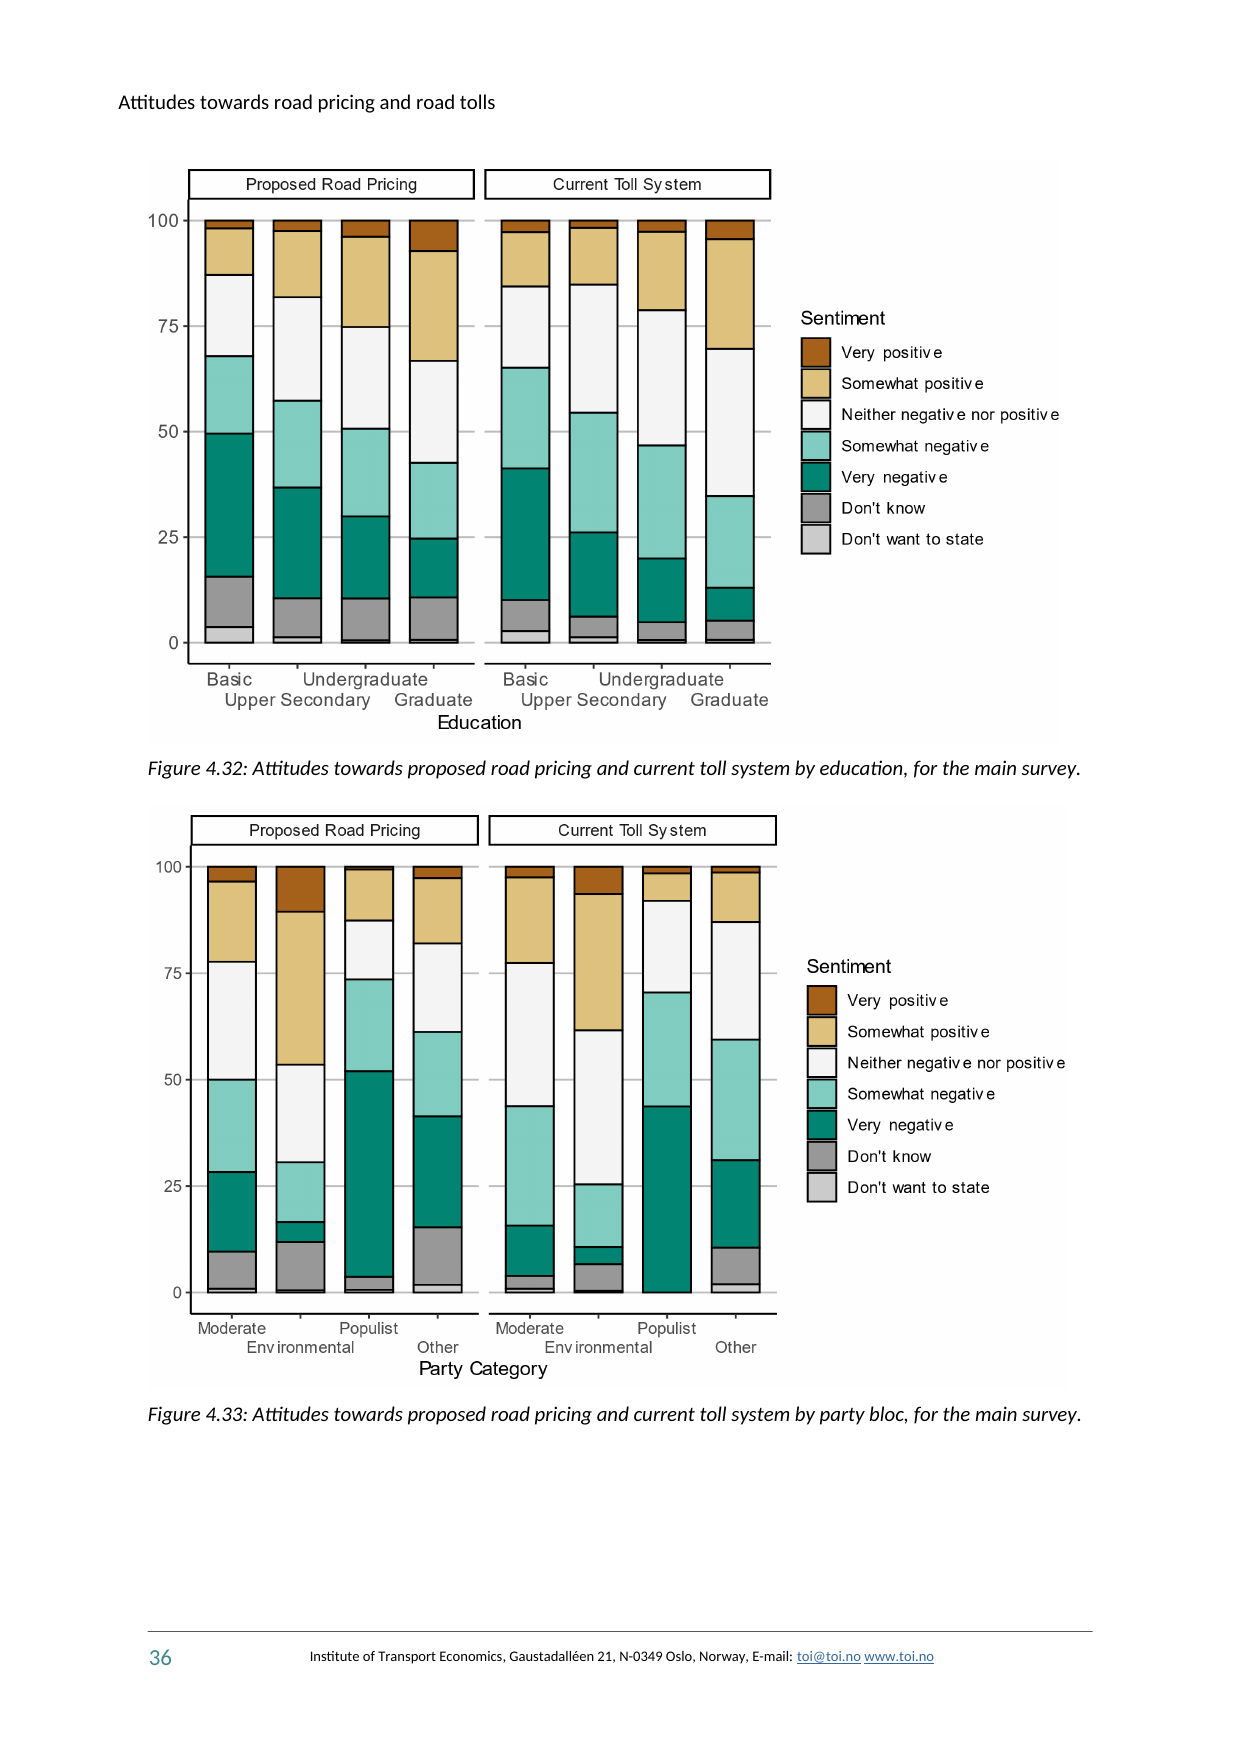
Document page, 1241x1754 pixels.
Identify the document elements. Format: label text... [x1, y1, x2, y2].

picture [147, 805, 1068, 1389]
picture [147, 159, 1062, 743]
